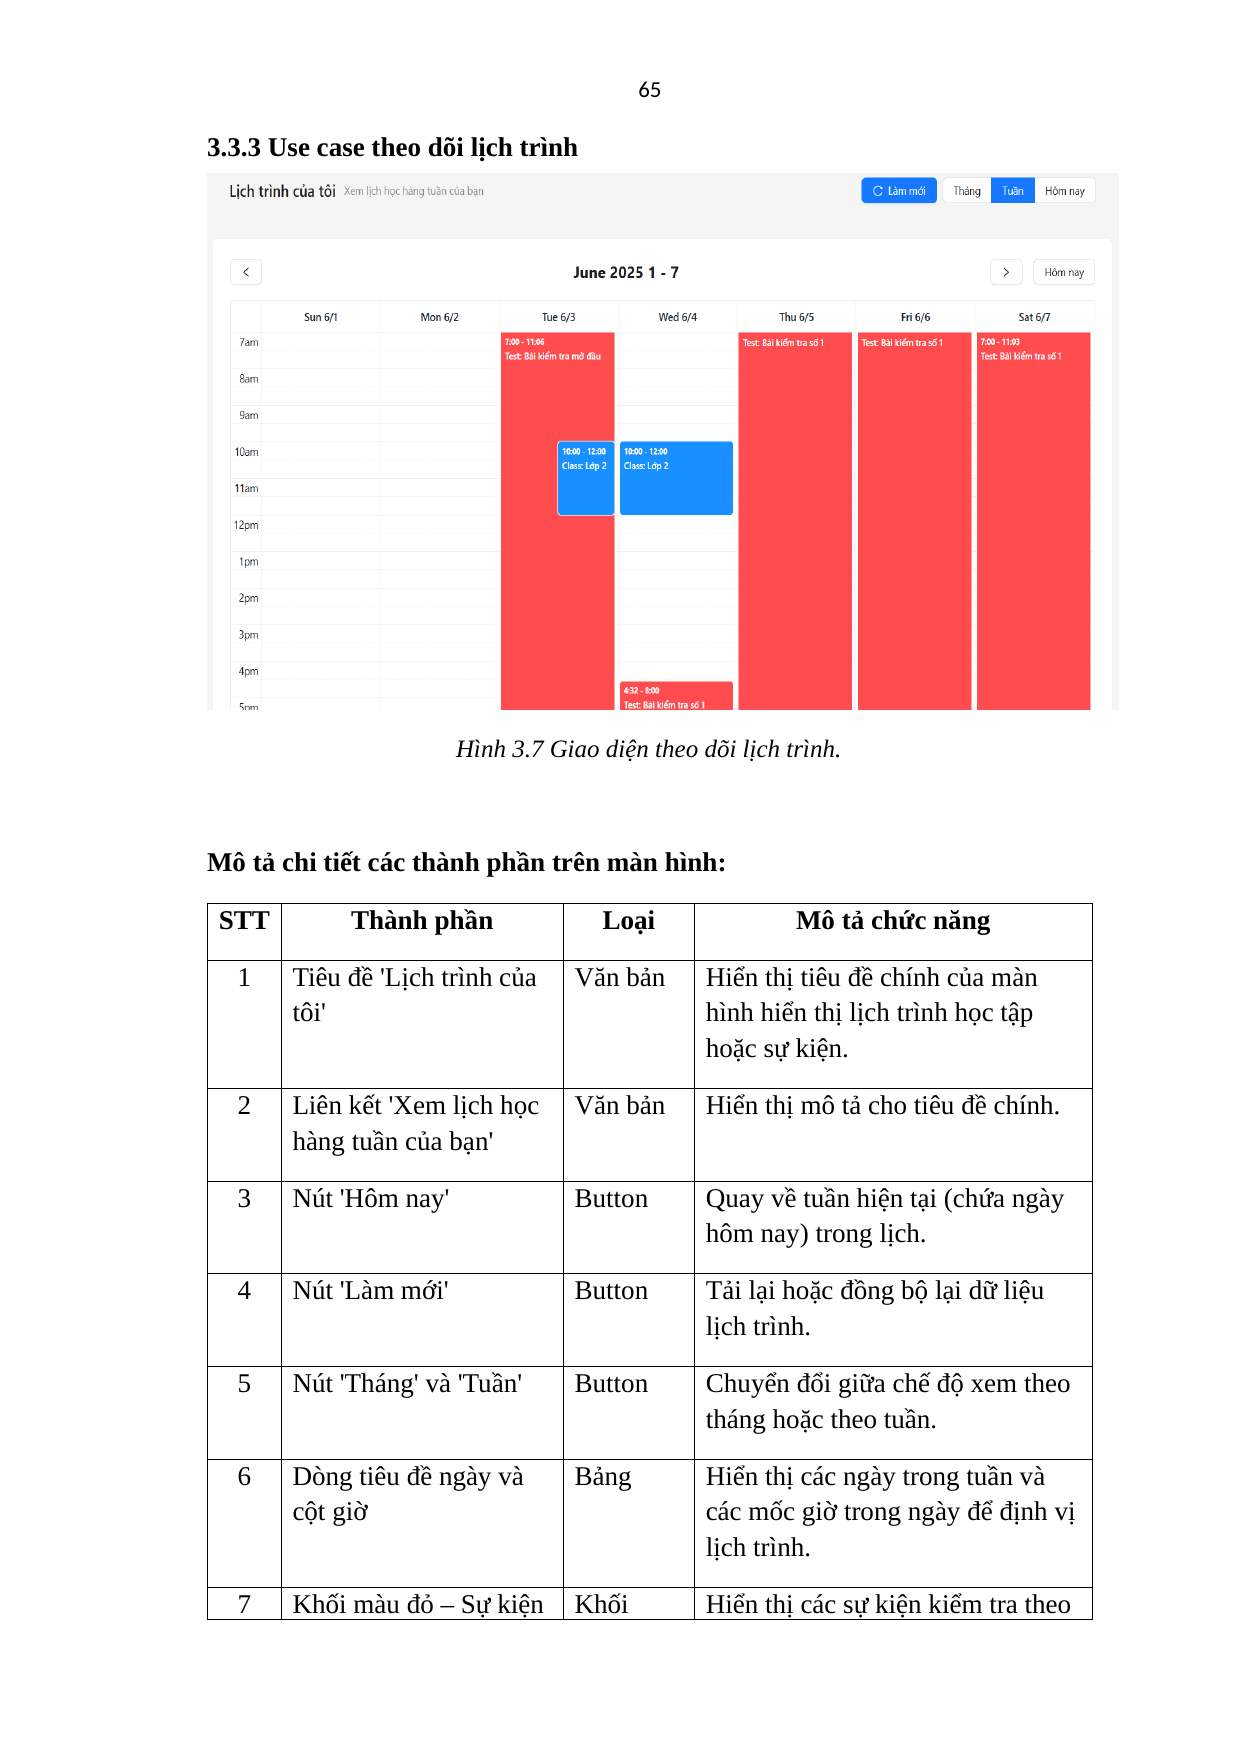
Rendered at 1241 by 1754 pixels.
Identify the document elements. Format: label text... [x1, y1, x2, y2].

table_header STT [208, 904, 281, 960]
table_cell Tải lại hoặc đồng bộ lại dữ liệu lịch trình. [695, 1274, 1092, 1366]
text Mô tả chi tiết các thành phần trên màn hình: [207, 846, 1092, 877]
table_cell Khối [564, 1588, 694, 1619]
table_cell 1 [208, 961, 281, 1088]
table_cell Hiển thị các ngày trong tuần và các mốc giờ trong ngày để định vị lịch trình. [695, 1460, 1092, 1587]
table_cell Hiển thị mô tả cho tiêu đề chính. [695, 1089, 1092, 1181]
table_cell Nút 'Hôm nay' [282, 1182, 563, 1273]
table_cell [282, 1588, 563, 1619]
table_cell 4 [208, 1274, 281, 1366]
table_cell Button [564, 1274, 694, 1366]
table_header Mô tả chức năng [695, 904, 1092, 960]
table_cell 3 [208, 1182, 281, 1273]
table_cell Văn bản [564, 1089, 694, 1181]
table_header Thành phần [282, 904, 563, 960]
table_header Loại [564, 904, 694, 960]
table_cell Hiển thị tiêu đề chính của màn hình hiển thị lịch trình học tập hoặc sự kiện. [695, 961, 1092, 1088]
table_cell Dòng tiêu đề ngày và cột giờ [282, 1460, 563, 1587]
table_cell Nút 'Tháng' và 'Tuần' [282, 1367, 563, 1458]
table_cell 7 [208, 1588, 281, 1619]
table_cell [695, 1588, 1092, 1619]
table_cell Button [564, 1367, 694, 1458]
subtitle 3.3.3 Use case theo dõi lịch trình [207, 131, 1092, 162]
table_cell Quay về tuần hiện tại (chứa ngày hôm nay) trong lịch. [695, 1182, 1092, 1273]
table_cell Chuyển đổi giữa chế độ xem theo tháng hoặc theo tuần. [695, 1367, 1092, 1458]
table_cell Văn bản [564, 961, 694, 1088]
table_cell Button [564, 1182, 694, 1273]
table_cell 5 [208, 1367, 281, 1458]
table_cell 2 [208, 1089, 281, 1181]
table_cell 6 [208, 1460, 281, 1587]
picture [206, 173, 1119, 710]
table_cell Tiêu đề 'Lịch trình của tôi' [282, 961, 563, 1088]
table_cell Liên kết 'Xem lịch học hàng tuần của bạn' [282, 1089, 563, 1181]
table_cell Nút 'Làm mới' [282, 1274, 563, 1366]
table_cell Bảng [564, 1460, 694, 1587]
